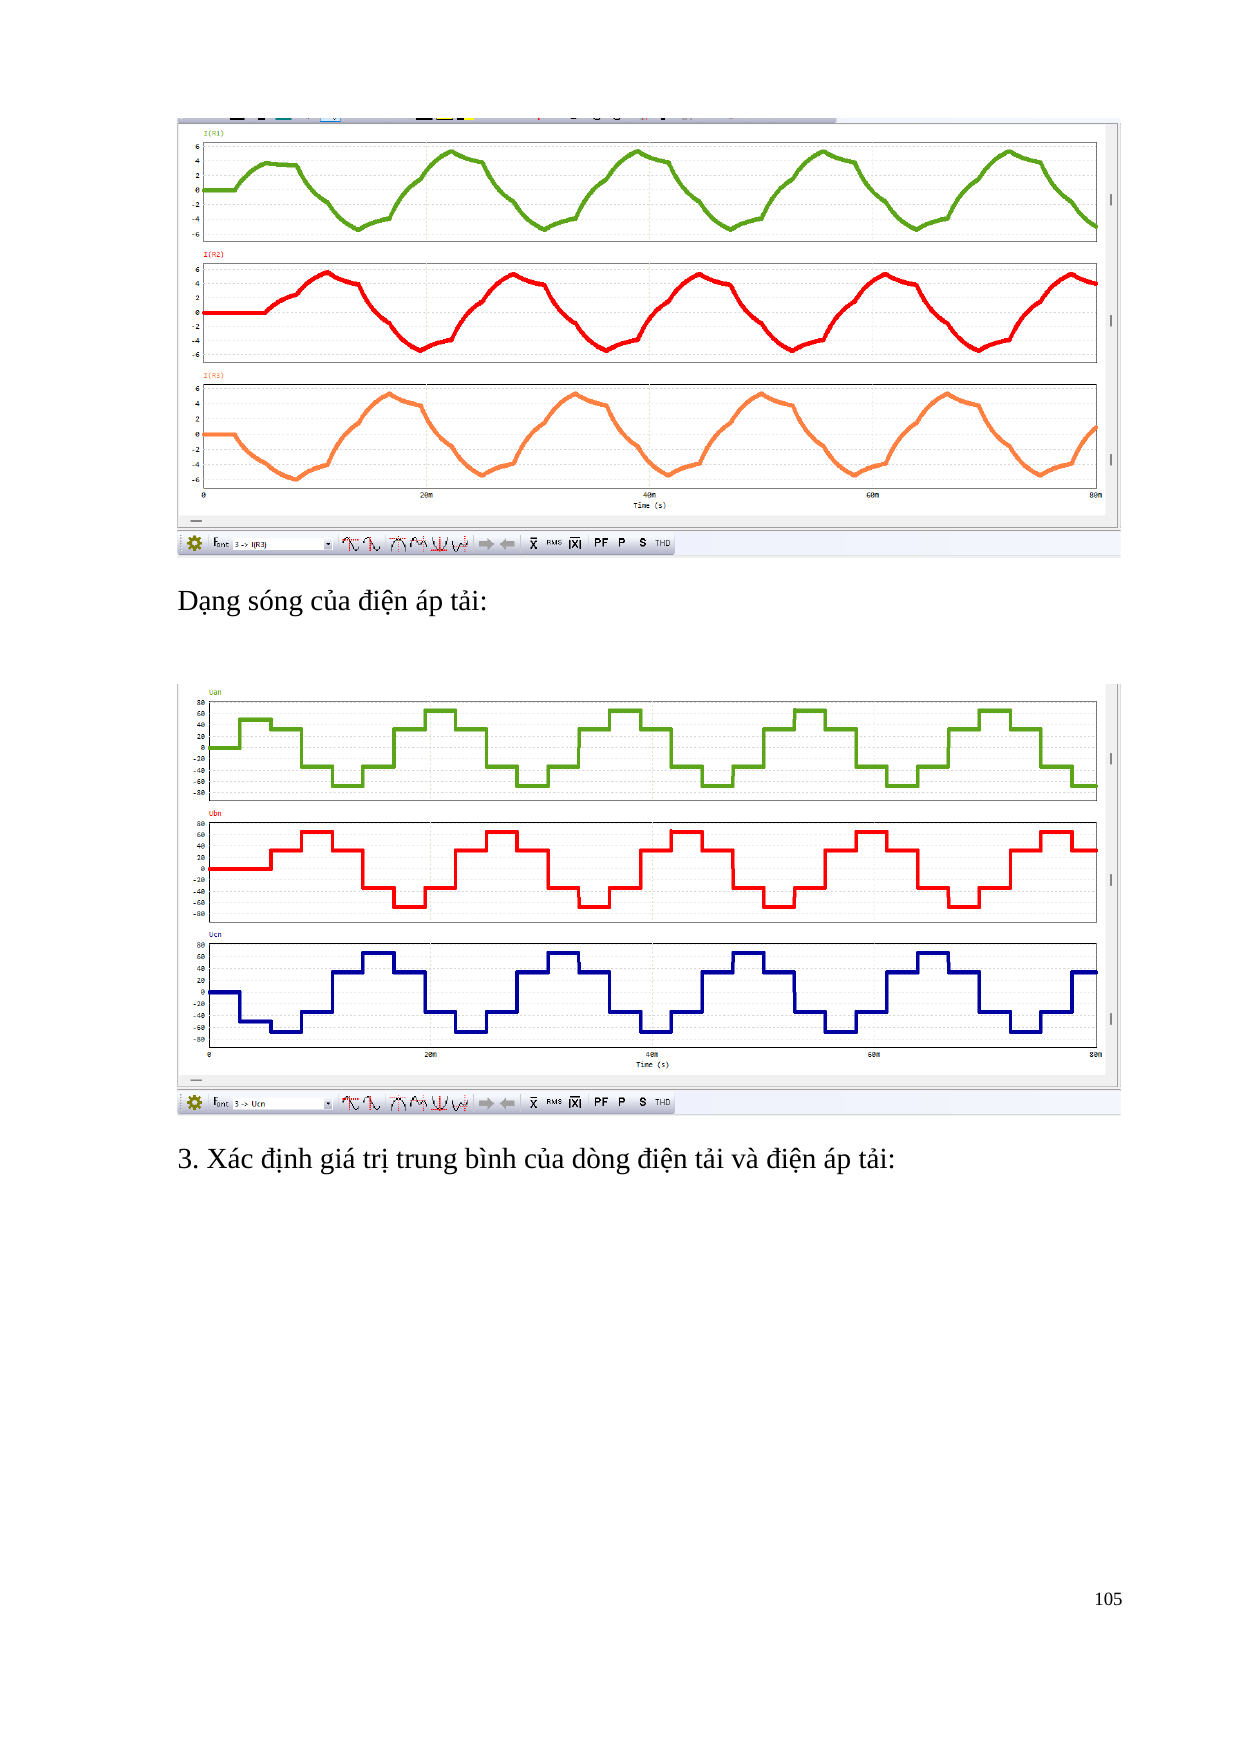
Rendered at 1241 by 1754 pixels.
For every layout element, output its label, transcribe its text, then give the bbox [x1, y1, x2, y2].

picture [177, 118, 1121, 558]
picture [177, 684, 1121, 1116]
text 3. Xác định giá trị trung bình của dòng điện tải và điện áp tải: [177, 1141, 1122, 1175]
text Dạng sóng của điện áp tải: [177, 583, 1122, 617]
